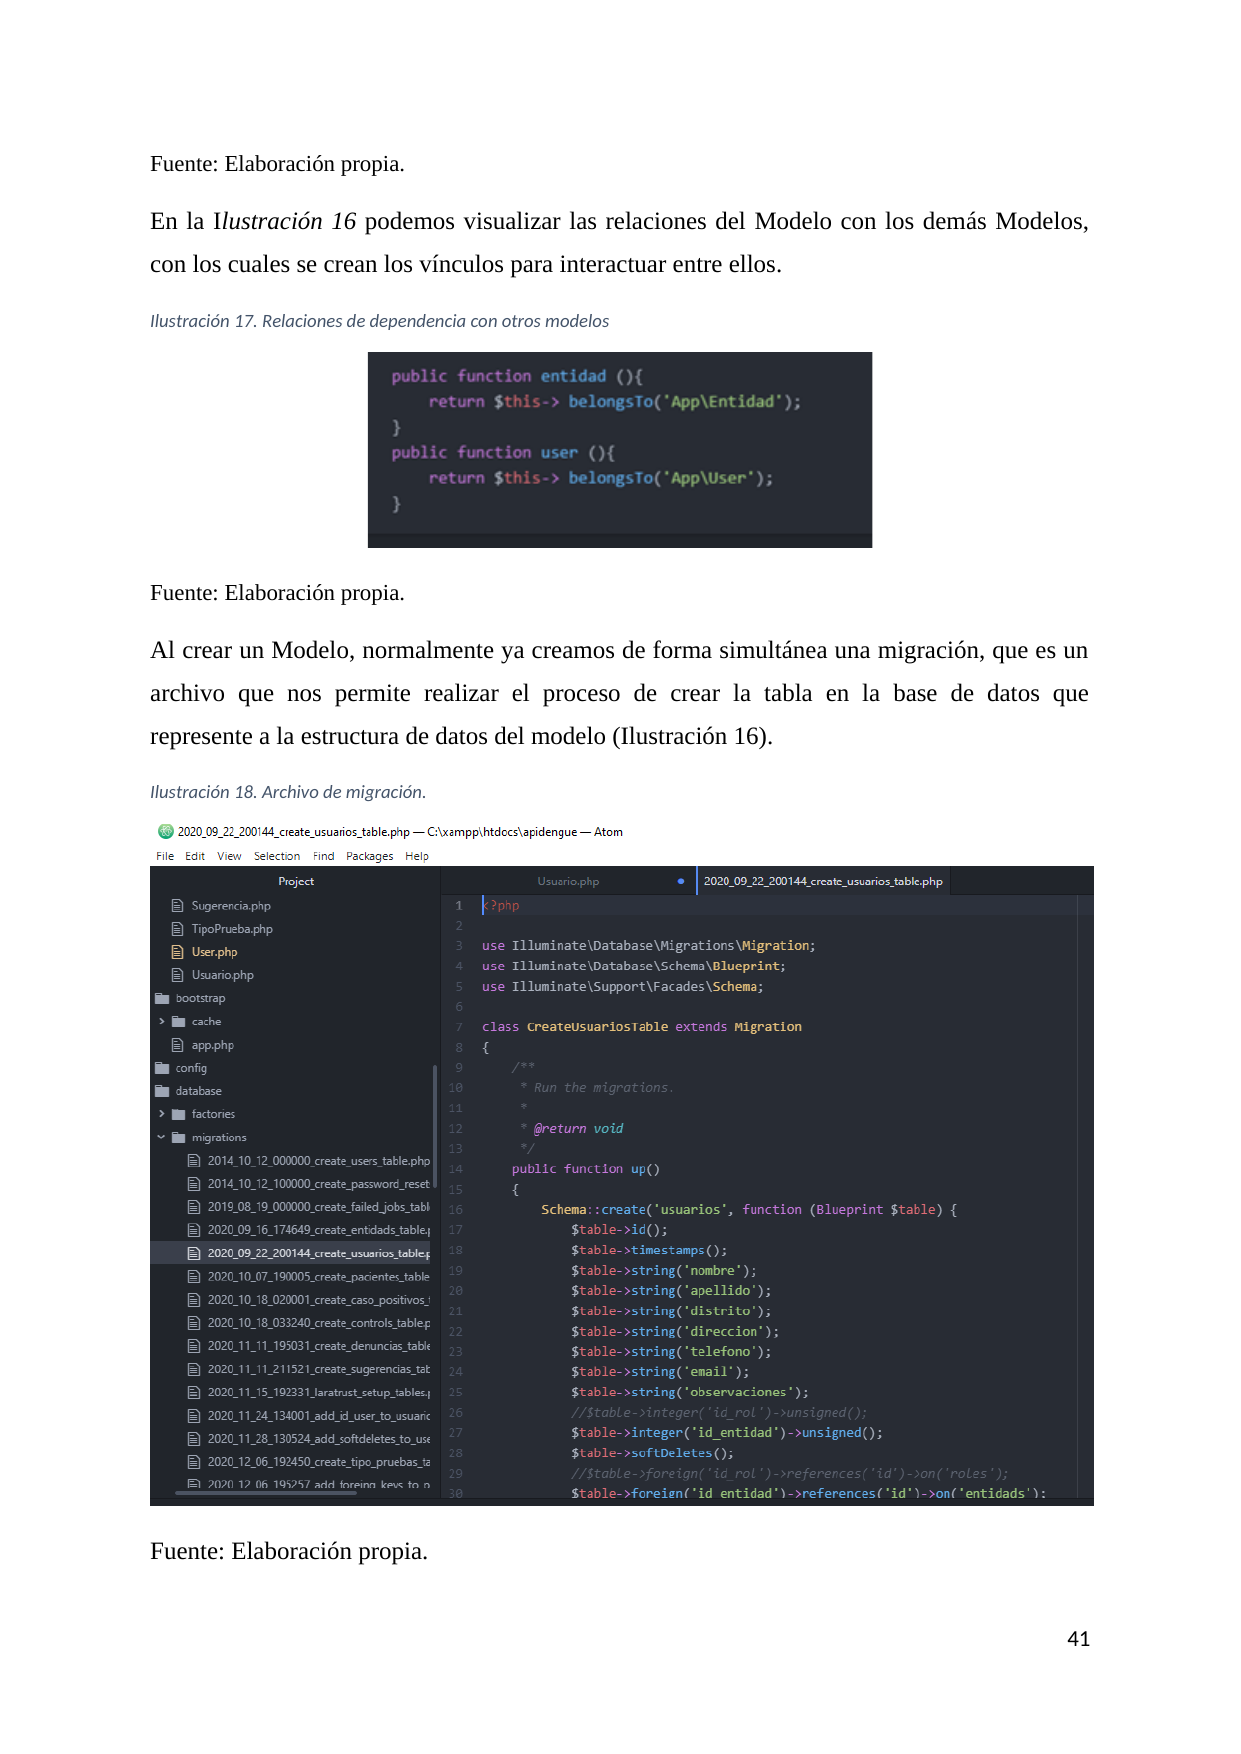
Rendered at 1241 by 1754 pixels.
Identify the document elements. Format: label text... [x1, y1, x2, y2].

picture [150, 824, 1094, 1506]
text Fuente: Elaboración propia. [150, 1536, 1090, 1565]
text Al crear un Modelo, normalmente ya creamos de forma simultánea una migración, que es un archivo que nos permite realizar el proceso de crear la tabla en la base de datos que represente a la estructura de datos del modelo (Ilustración 16). [150, 635, 1090, 750]
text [150, 150, 1090, 176]
text En la Ilustración 16 podemos visualizar las relaciones del Modelo con los demás Modelos, con los cuales se crean los vínculos para interactuar entre ellos. [150, 206, 1090, 278]
picture [367, 352, 873, 548]
text Fuente: Elaboración propia. [150, 578, 1090, 605]
